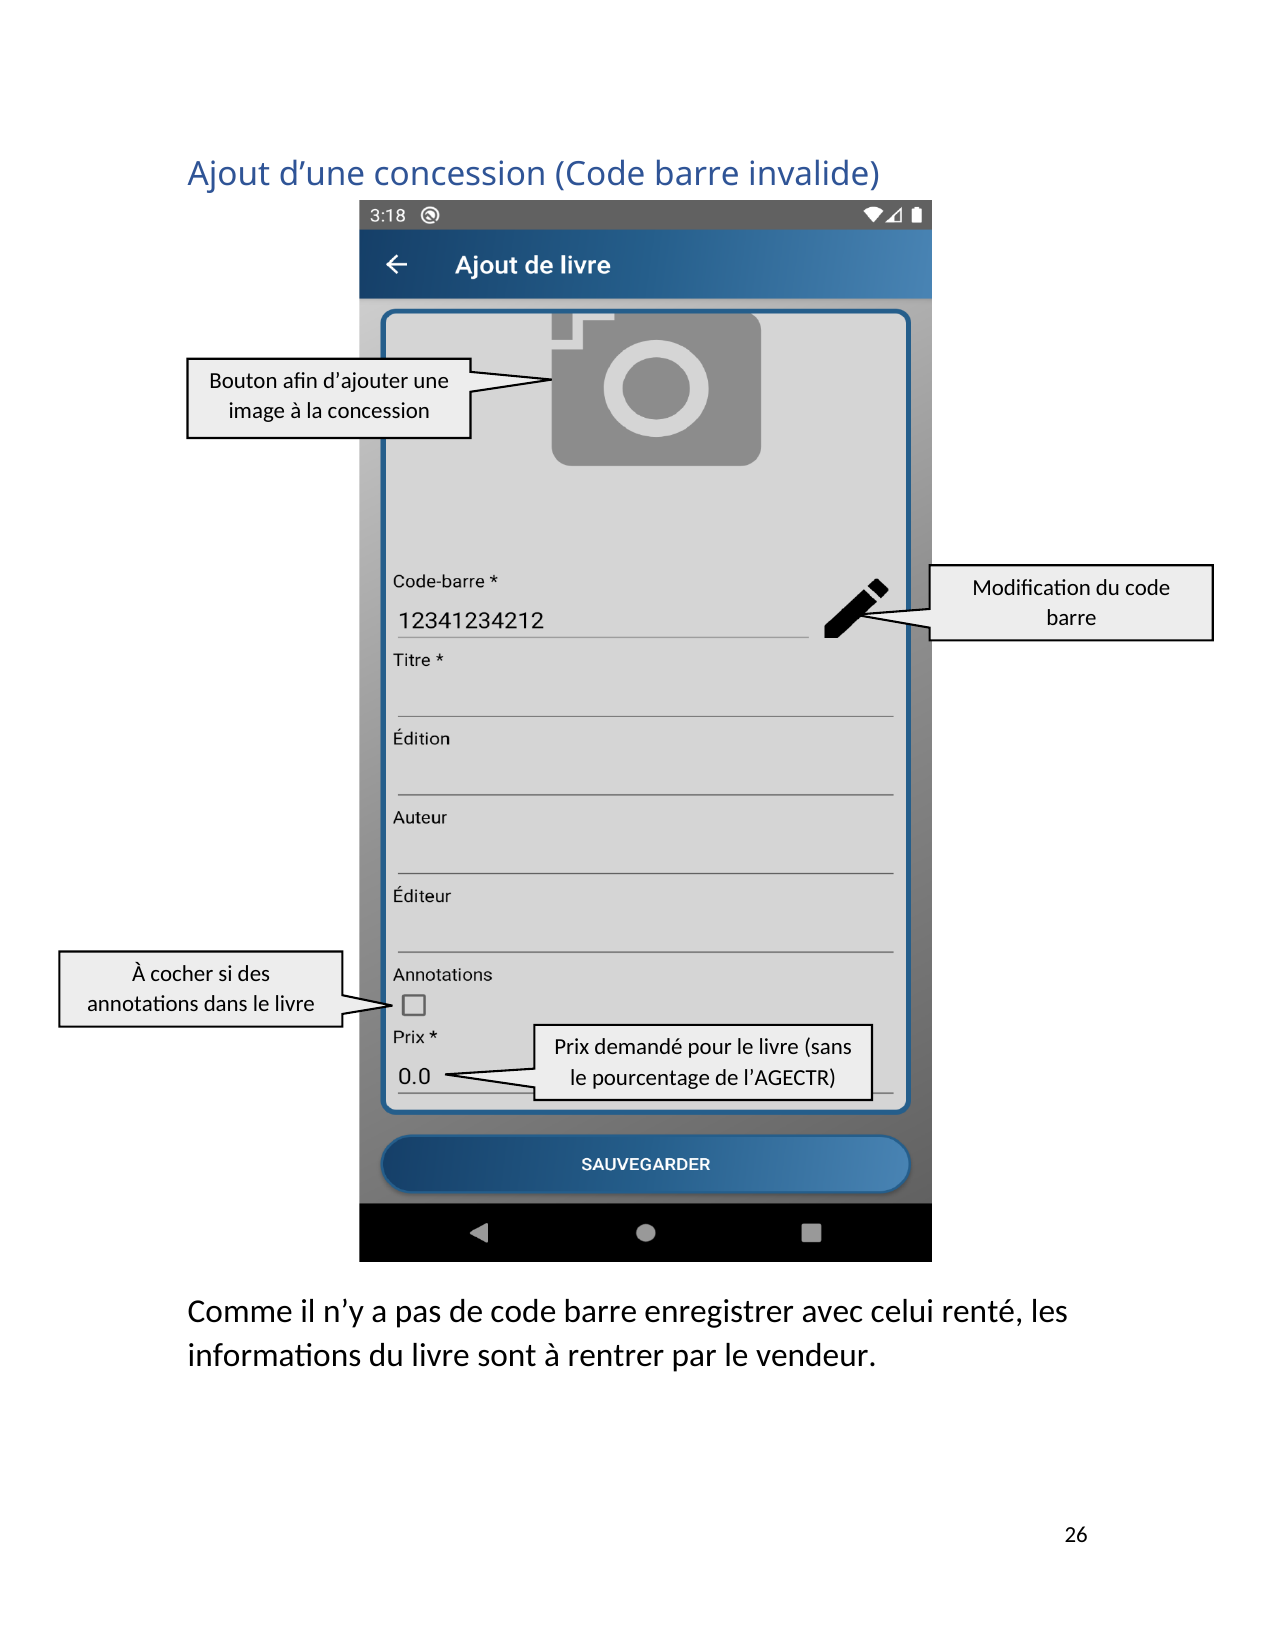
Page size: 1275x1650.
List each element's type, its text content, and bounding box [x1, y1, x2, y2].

subtitle Ajout d’une concession (Code barre invalide) [187, 150, 1087, 195]
picture [359, 200, 932, 1262]
text Comme il n’y a pas de code barre enregistrer avec celui renté, les informations du livre sont à rentrer par le vendeur. [187, 1290, 1087, 1375]
